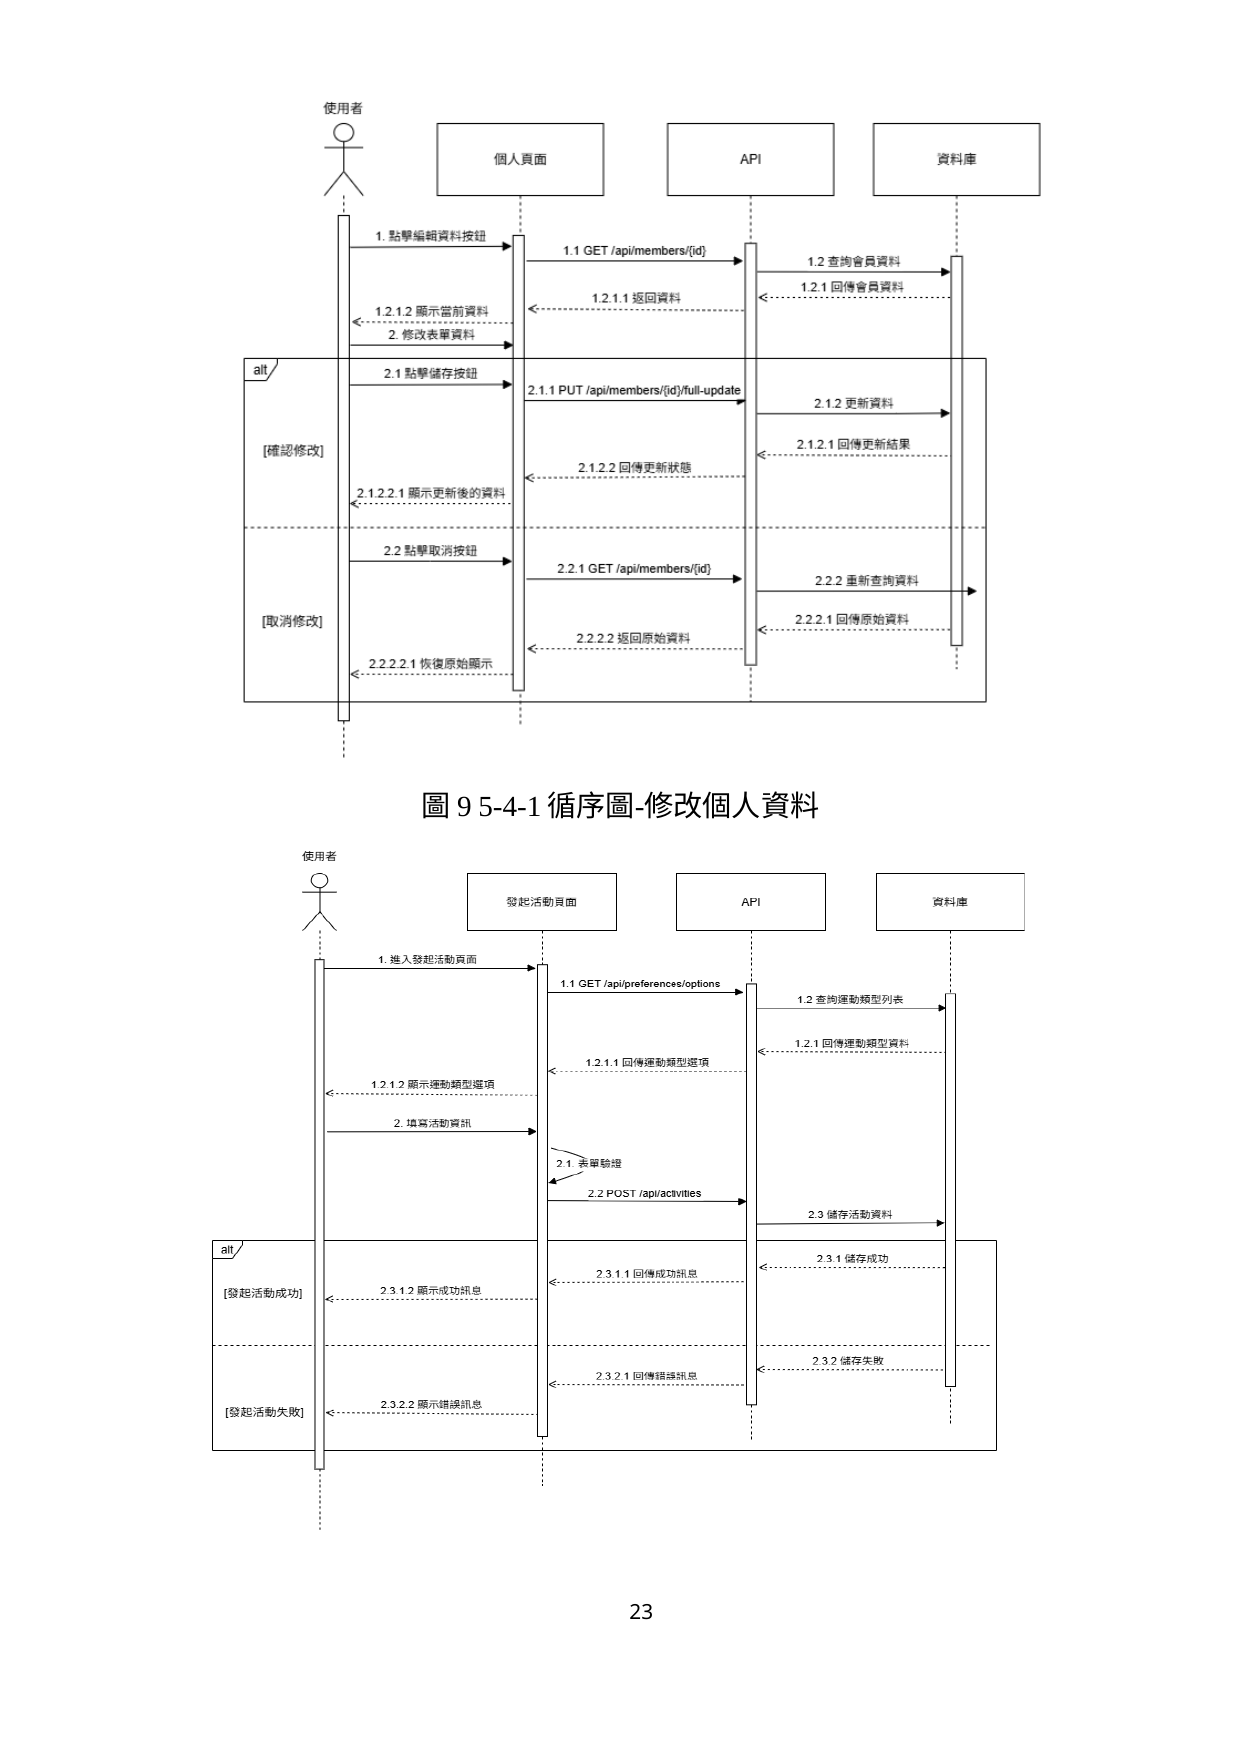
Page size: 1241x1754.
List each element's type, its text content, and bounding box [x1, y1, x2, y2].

picture [237, 92, 1067, 777]
picture [205, 843, 1025, 1530]
